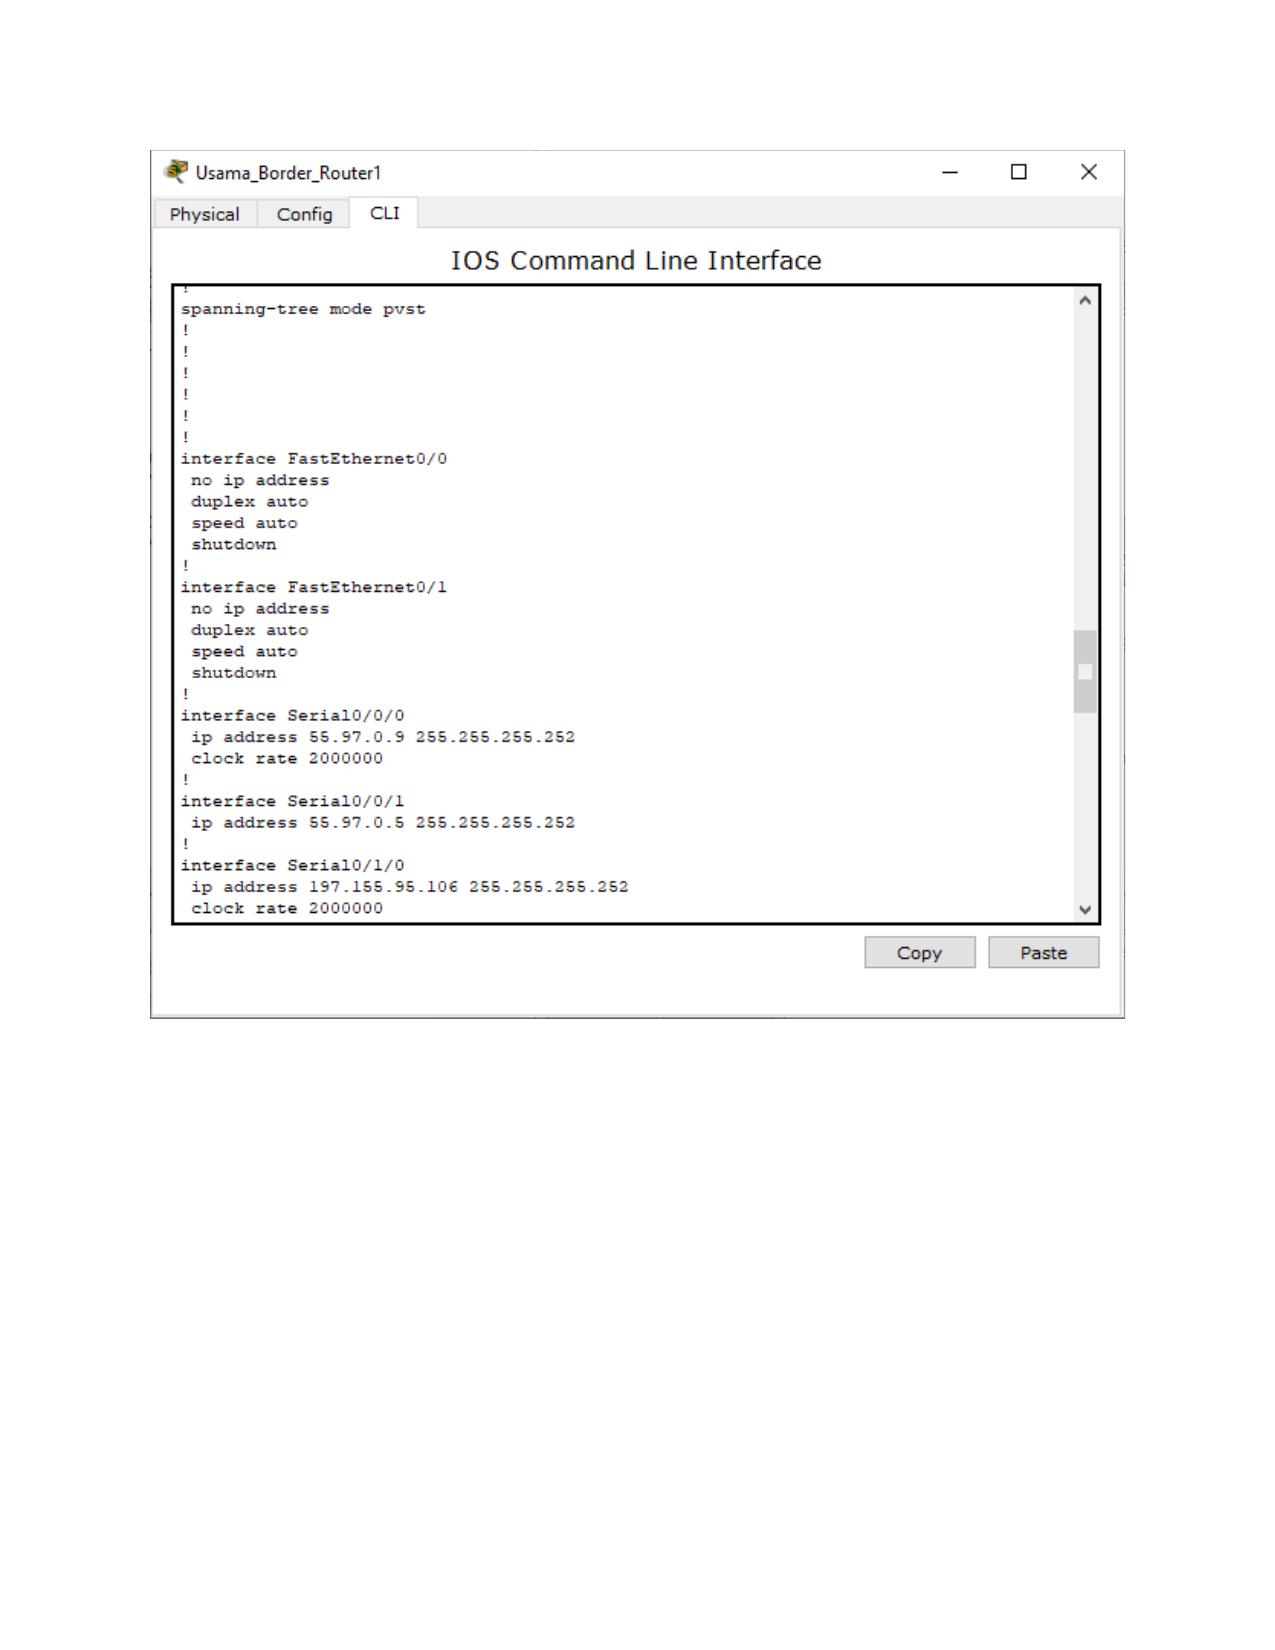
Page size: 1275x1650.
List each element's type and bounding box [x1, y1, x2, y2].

picture [150, 150, 1125, 1019]
